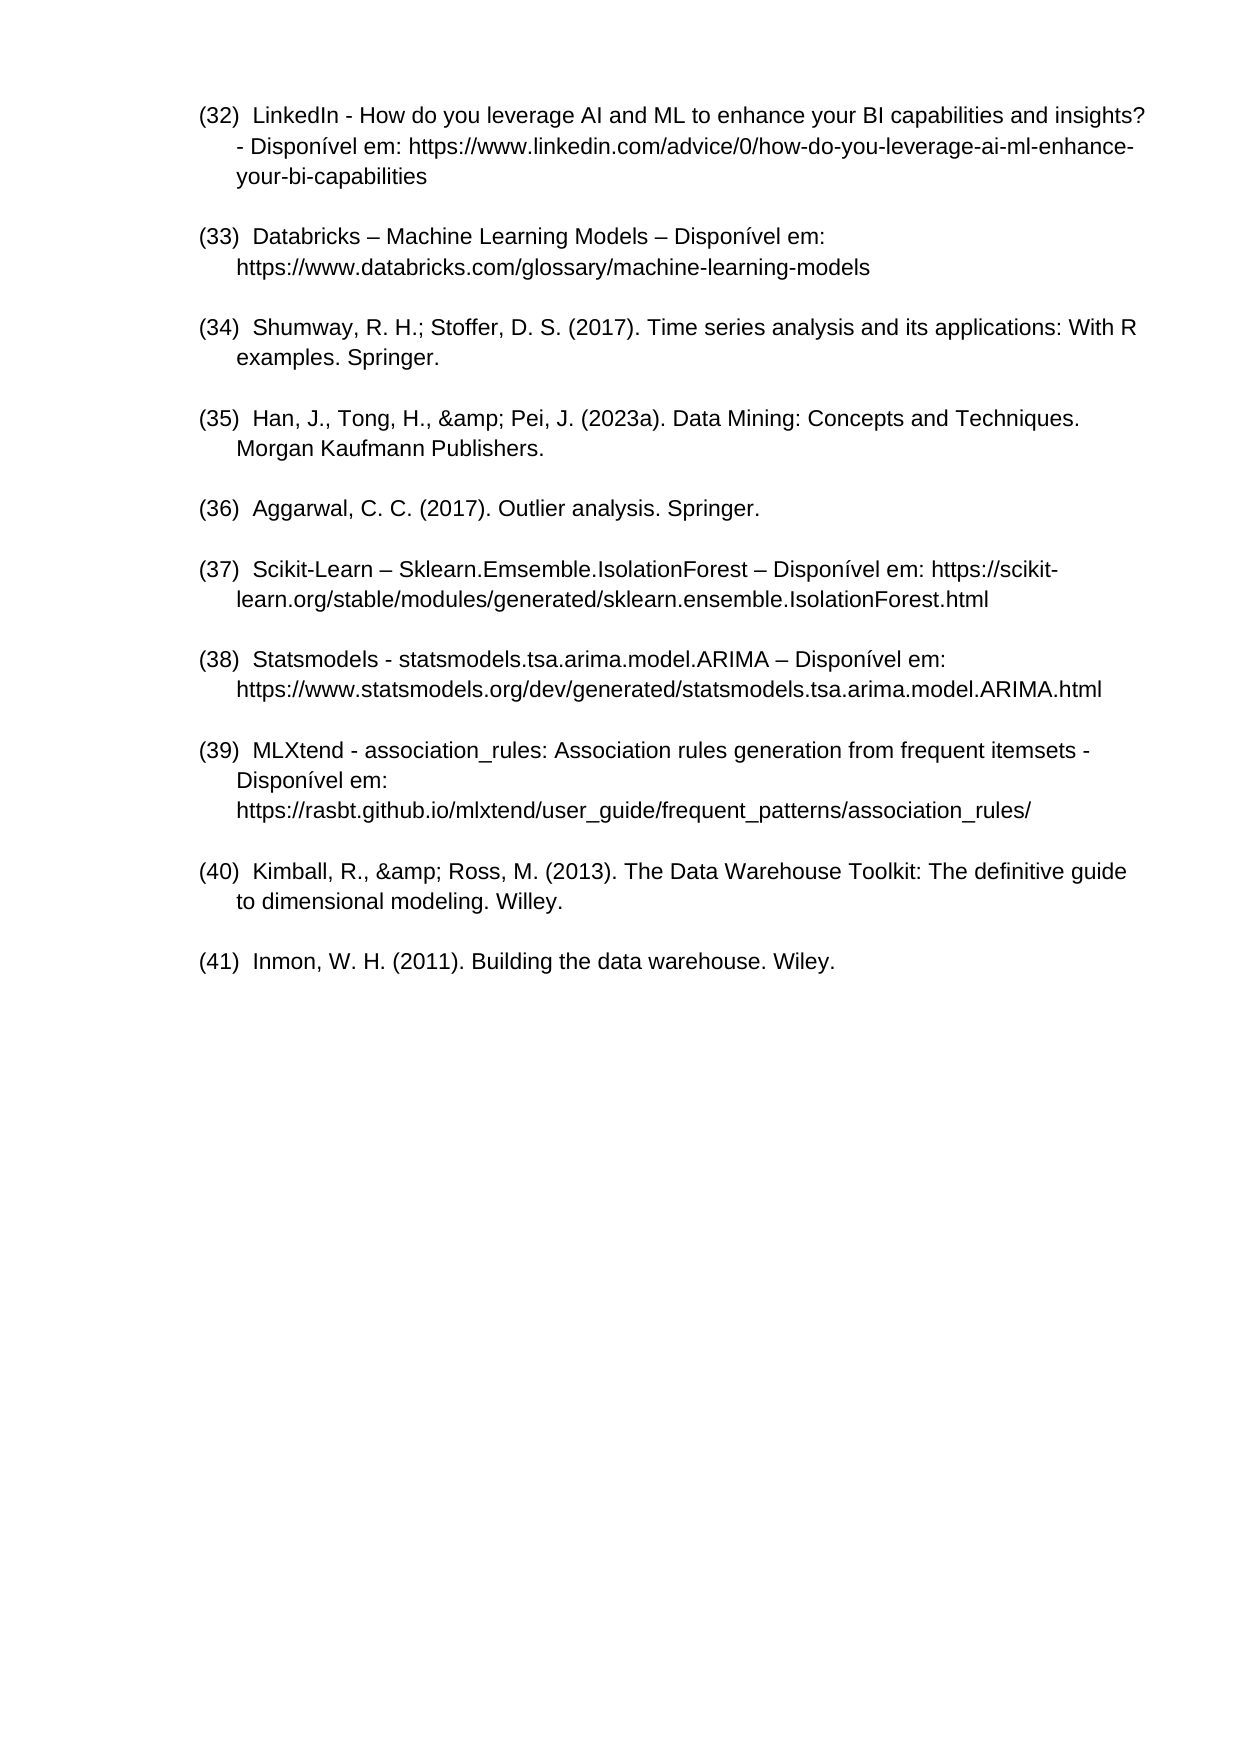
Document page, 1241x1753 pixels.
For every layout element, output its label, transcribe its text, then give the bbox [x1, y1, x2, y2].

list Han, J., Tong, H., &amp; Pei, J. (2023a). Data Mining: Concepts and Techniques. Morgan Kaufmann Publishers. [199, 404, 1151, 461]
list Shumway, R. H.; Stoffer, D. S. (2017). Time series analysis and its applications: With R examples. Springer. [199, 314, 1151, 370]
list Kimball, R., &amp; Ross, M. (2013). The Data Warehouse Toolkit: The definitive guide to dimensional modeling. Willey. [199, 858, 1151, 914]
list Aggarwal, C. C. (2017). Outlier analysis. Springer. [199, 495, 1151, 521]
list LinkedIn - How do you leverage AI and ML to enhance your BI capabilities and insights? - Disponível em: https://www.linkedin.com/advice/0/how-do-you-leverage-ai-ml-enhance-your-bi-capabilities [199, 102, 1151, 189]
list Databricks – Machine Learning Models – Disponível em: https://www.databricks.com/glossary/machine-learning-models [199, 223, 1151, 280]
list MLXtend - association_rules: Association rules generation from frequent itemsets - Disponível em: https://rasbt.github.io/mlxtend/user_guide/frequent_patterns/association_rules/ [199, 737, 1151, 823]
list Statsmodels - statsmodels.tsa.arima.model.ARIMA – Disponível em: https://www.statsmodels.org/dev/generated/statsmodels.tsa.arima.model.ARIMA.html [199, 646, 1151, 703]
list Scikit-Learn – Sklearn.Emsemble.IsolationForest – Disponível em: https://scikit-learn.org/stable/modules/generated/sklearn.ensemble.IsolationForest.html [199, 556, 1151, 612]
list Inmon, W. H. (2011). Building the data warehouse. Wiley. [199, 948, 1151, 974]
